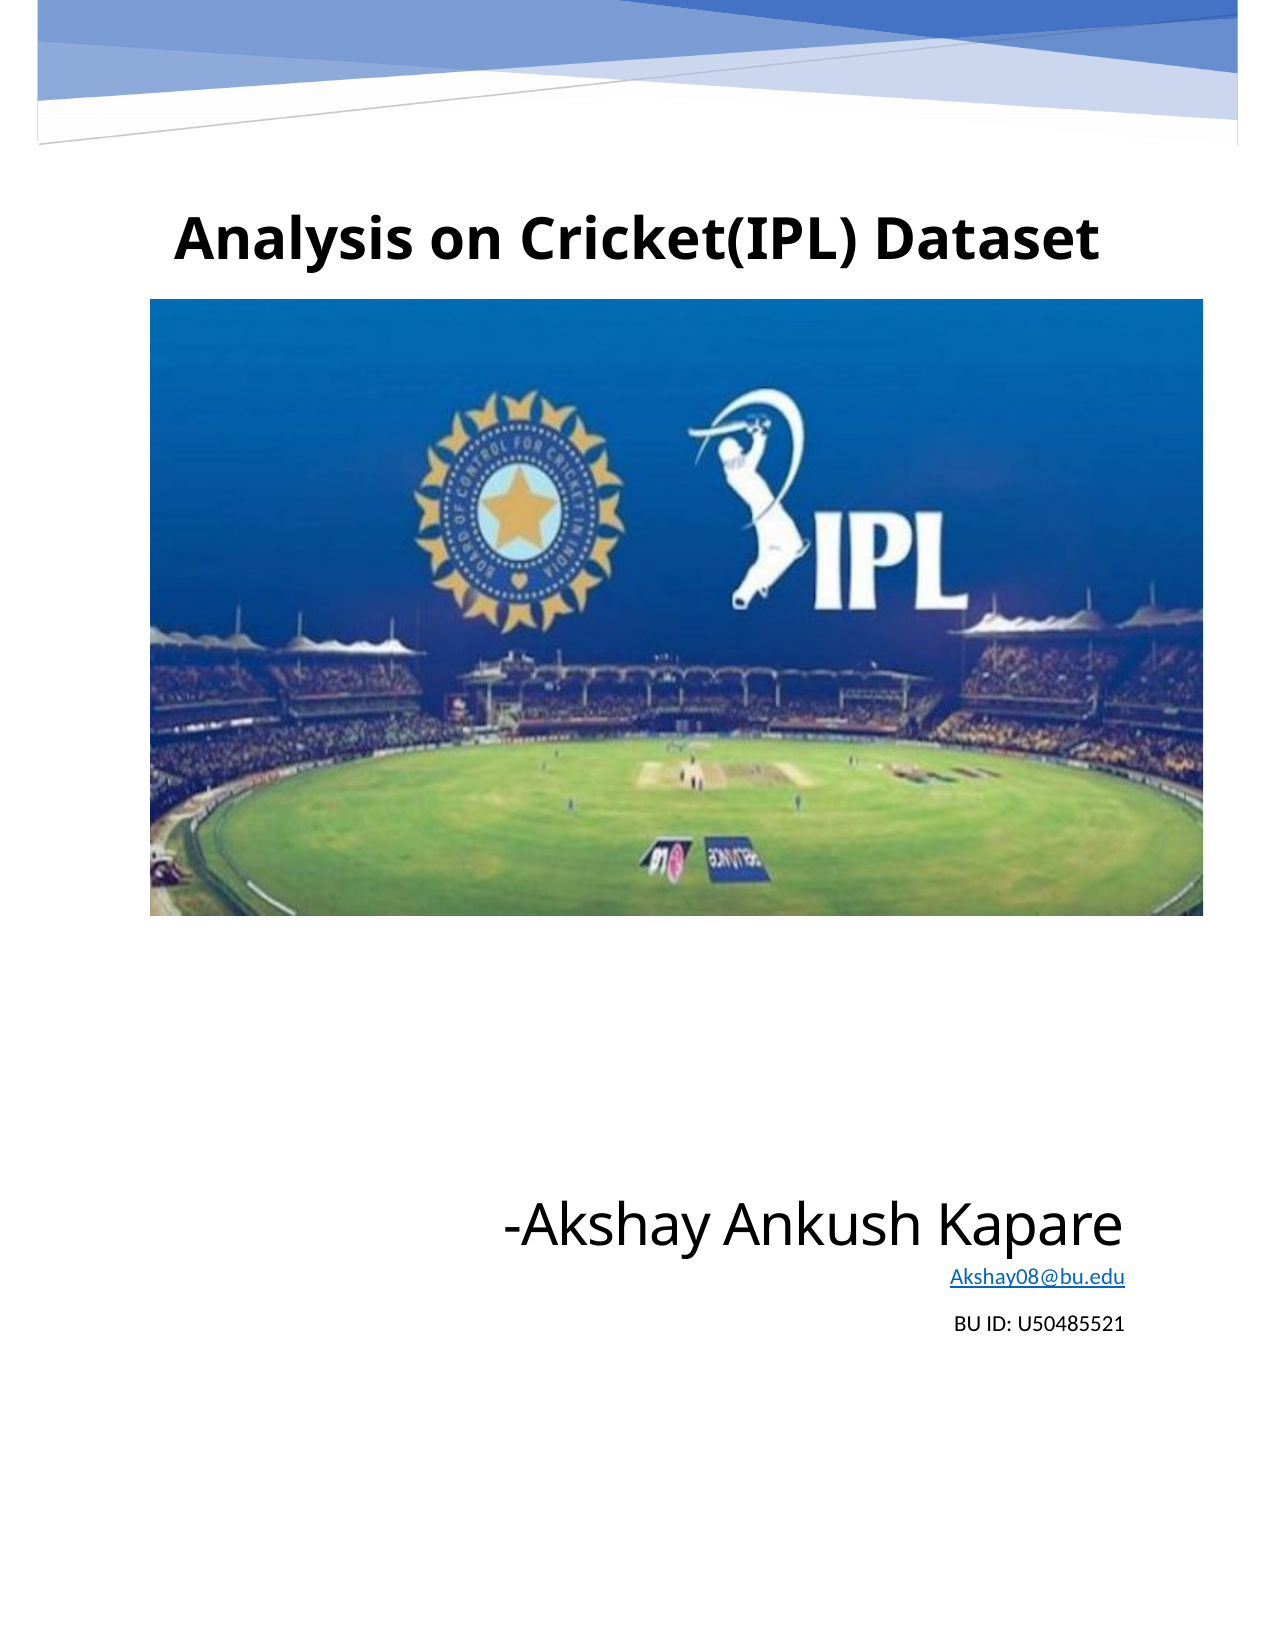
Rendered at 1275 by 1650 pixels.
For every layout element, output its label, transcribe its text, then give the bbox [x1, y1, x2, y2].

title -Akshay Ankush Kapare [150, 1093, 1125, 1262]
picture [150, 299, 1204, 916]
text BU ID: U50485521 [150, 1309, 1125, 1337]
picture [37, 0, 1238, 157]
text Akshay08@bu.edu [150, 1262, 1125, 1290]
